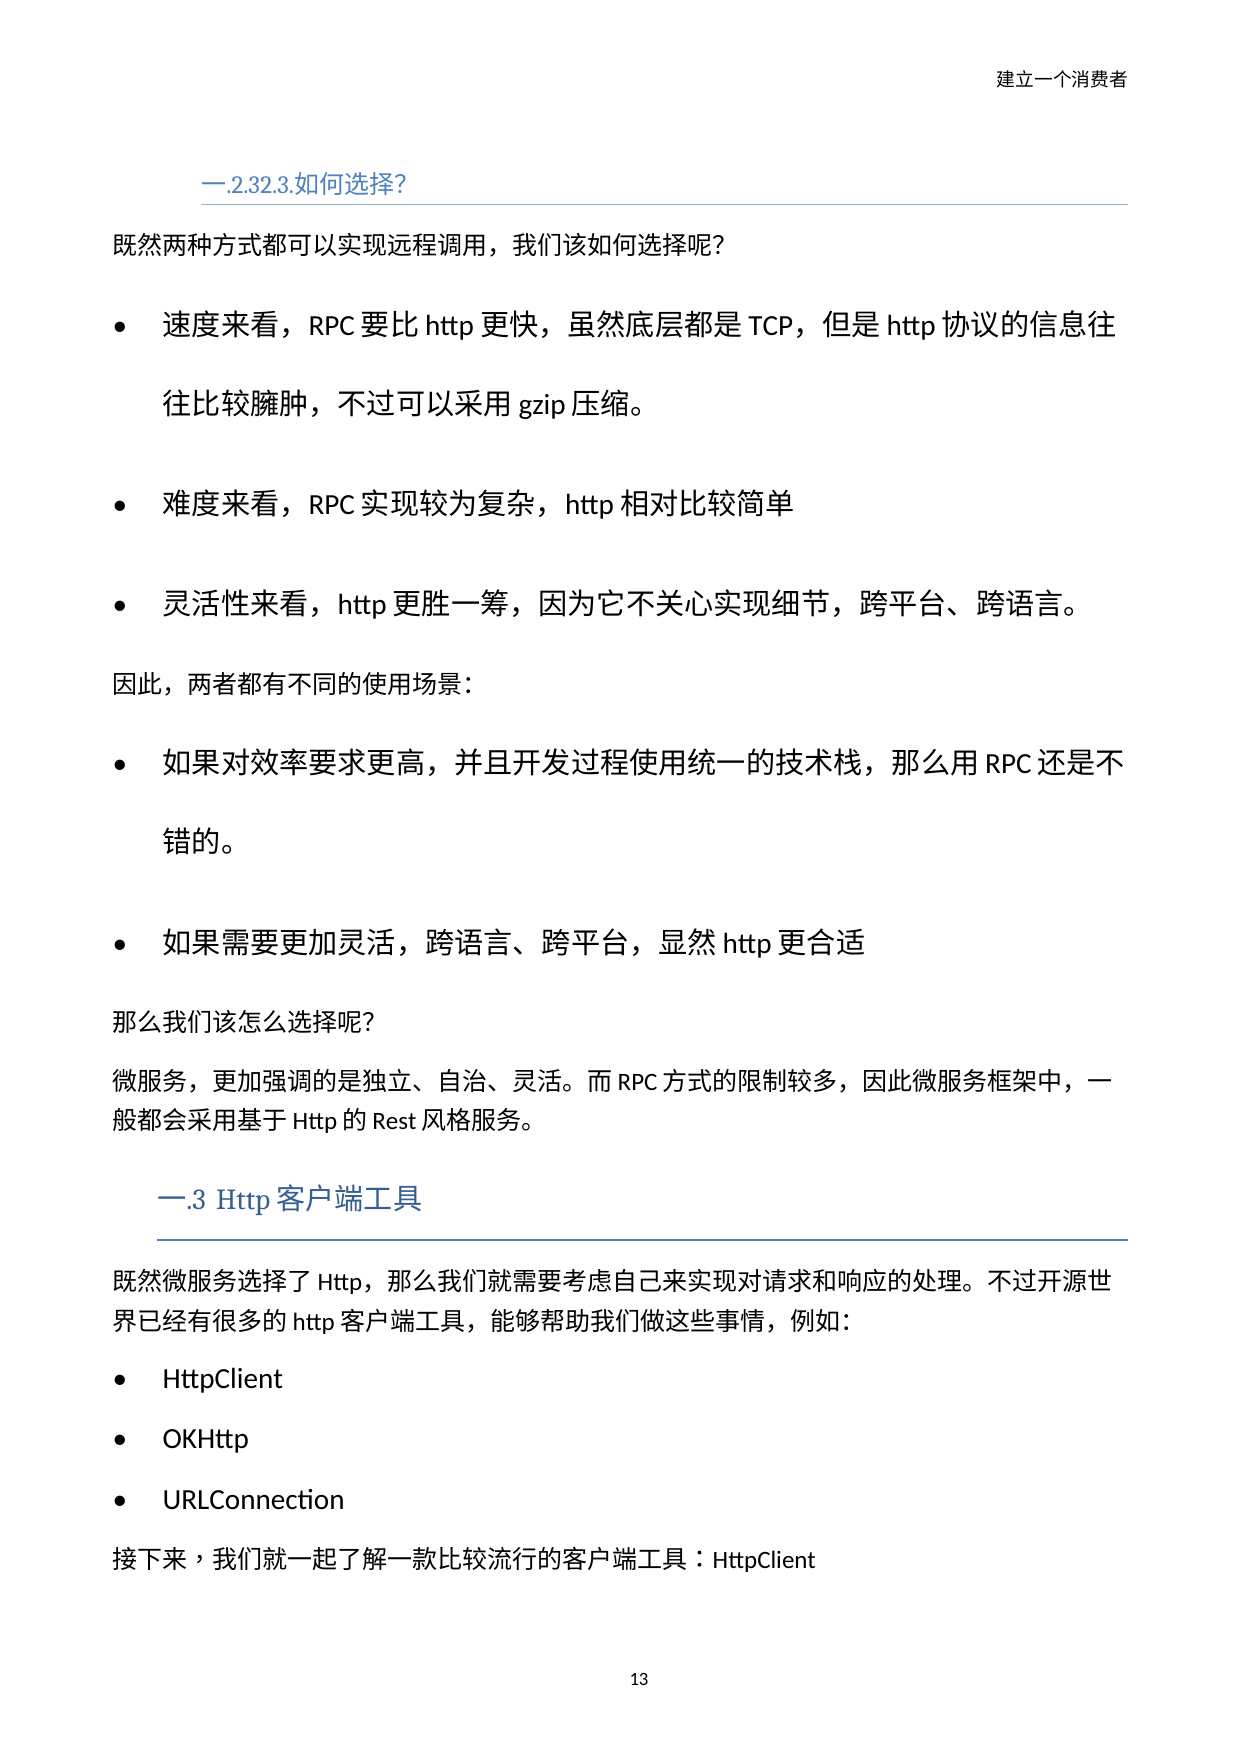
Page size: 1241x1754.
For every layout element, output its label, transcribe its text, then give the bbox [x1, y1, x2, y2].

text 因此，两者都有不同的使用场景： [112, 663, 1128, 702]
text 微服务，更加强调的是独立、自治、灵活。而RPC方式的限制较多，因此微服务框架中，一般都会采用基于Http的Rest风格服务。 [112, 1059, 1128, 1139]
subtitle Http客户端工具 [157, 1157, 1128, 1239]
list HttpClient [112, 1358, 1128, 1397]
text 既然两种方式都可以实现远程调用，我们该如何选择呢？ [112, 224, 1128, 264]
list 如果需要更加灵活，跨语言、跨平台，显然http更合适 [112, 901, 1128, 980]
list URLConnection [112, 1479, 1128, 1518]
list 难度来看，RPC实现较为复杂，http相对比较简单 [112, 462, 1128, 542]
list 灵活性来看，http更胜一筹，因为它不关心实现细节，跨平台、跨语言。 [112, 562, 1128, 642]
list OKHttp [112, 1418, 1128, 1458]
text 那么我们该怎么选择呢？ [112, 1001, 1128, 1041]
text 接下来，我们就一起了解一款比较流行的客户端工具：HttpClient [112, 1539, 1128, 1579]
text 既然微服务选择了Http，那么我们就需要考虑自己来实现对请求和响应的处理。不过开源世界已经有很多的http客户端工具，能够帮助我们做这些事情，例如： [112, 1260, 1128, 1339]
list 如果对效率要求更高，并且开发过程使用统一的技术栈，那么用RPC还是不错的。 [112, 721, 1128, 880]
subtitle 2.3.如何选择？ [201, 163, 1128, 204]
list 速度来看，RPC要比http更快，虽然底层都是TCP，但是http协议的信息往往比较臃肿，不过可以采用gzip压缩。 [112, 283, 1128, 441]
